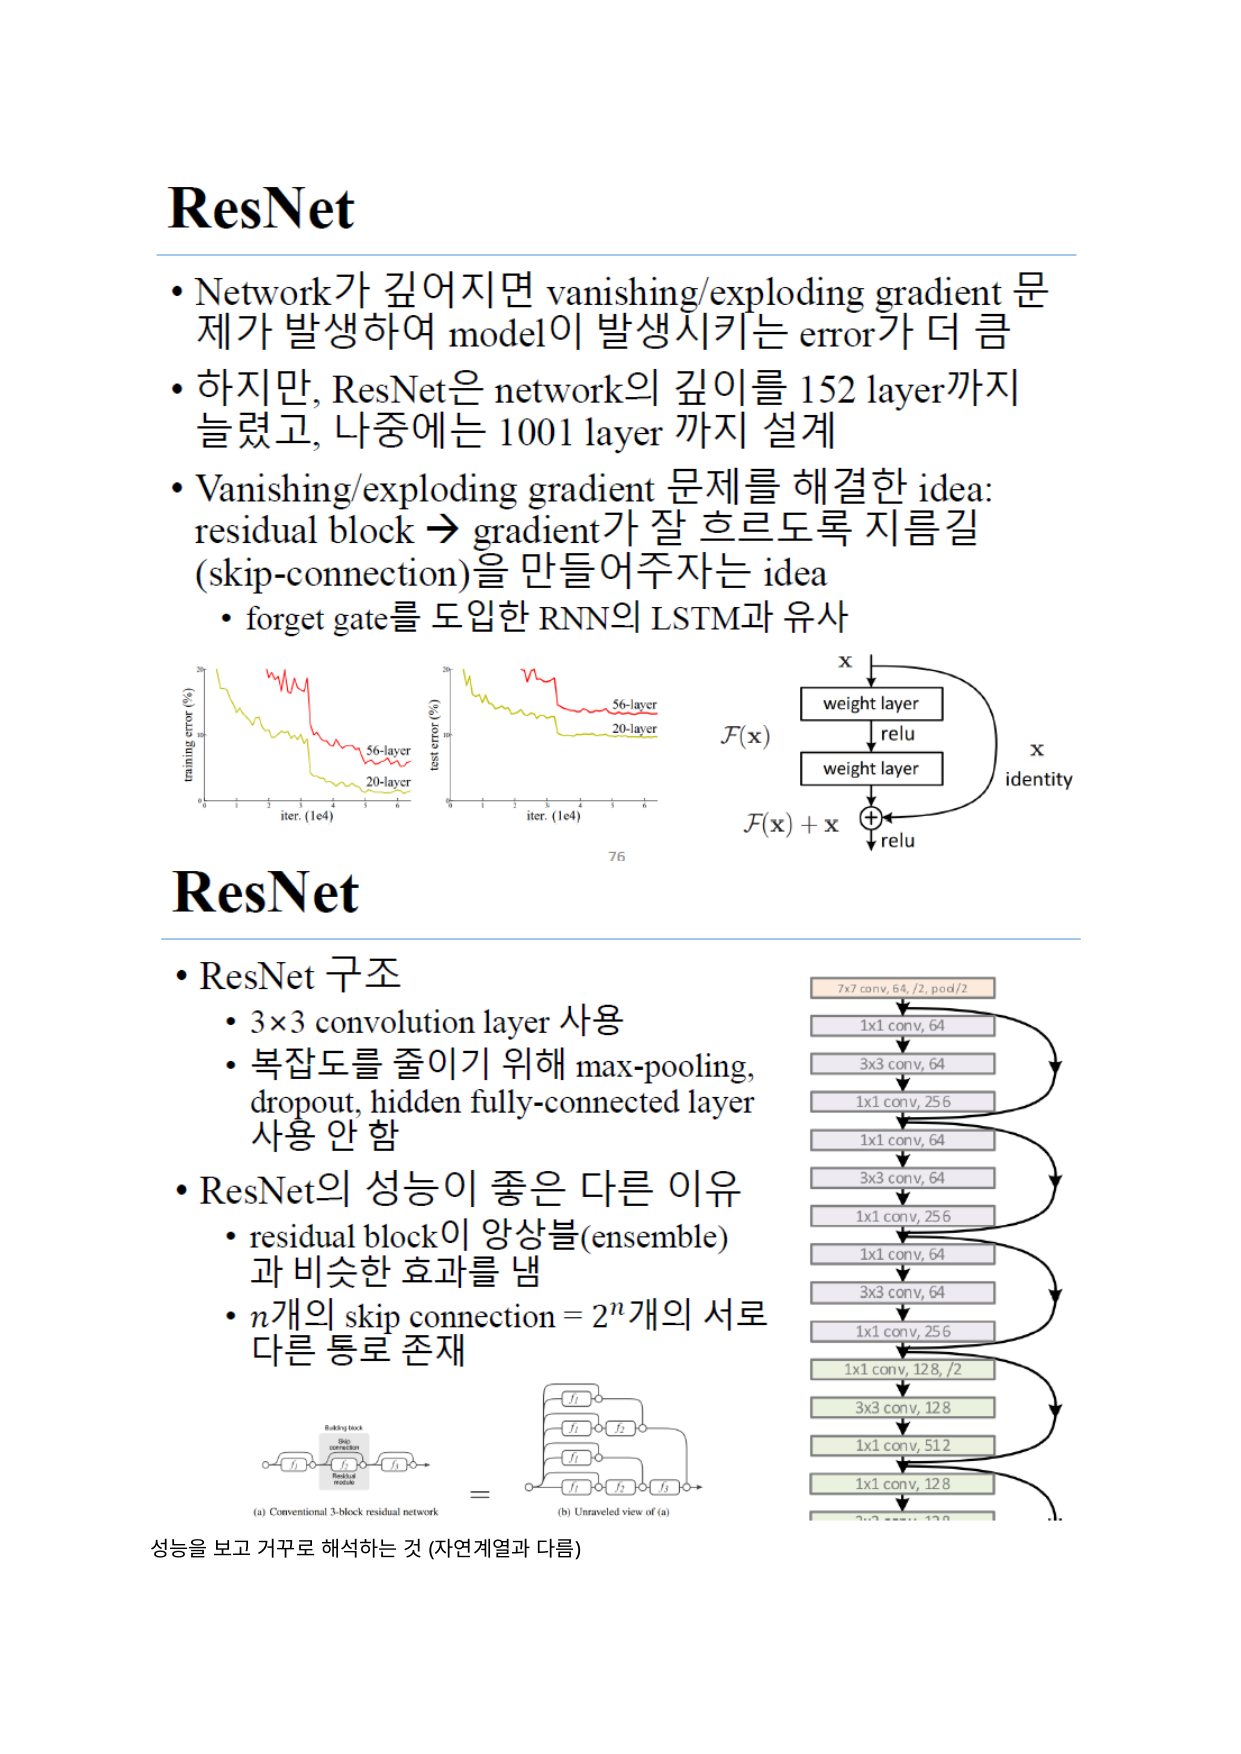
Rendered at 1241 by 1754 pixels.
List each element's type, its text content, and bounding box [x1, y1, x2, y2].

picture [150, 177, 1091, 1533]
text 성능을 보고 거꾸로 해석하는 것 (자연계열과 다름) [150, 1533, 1090, 1563]
